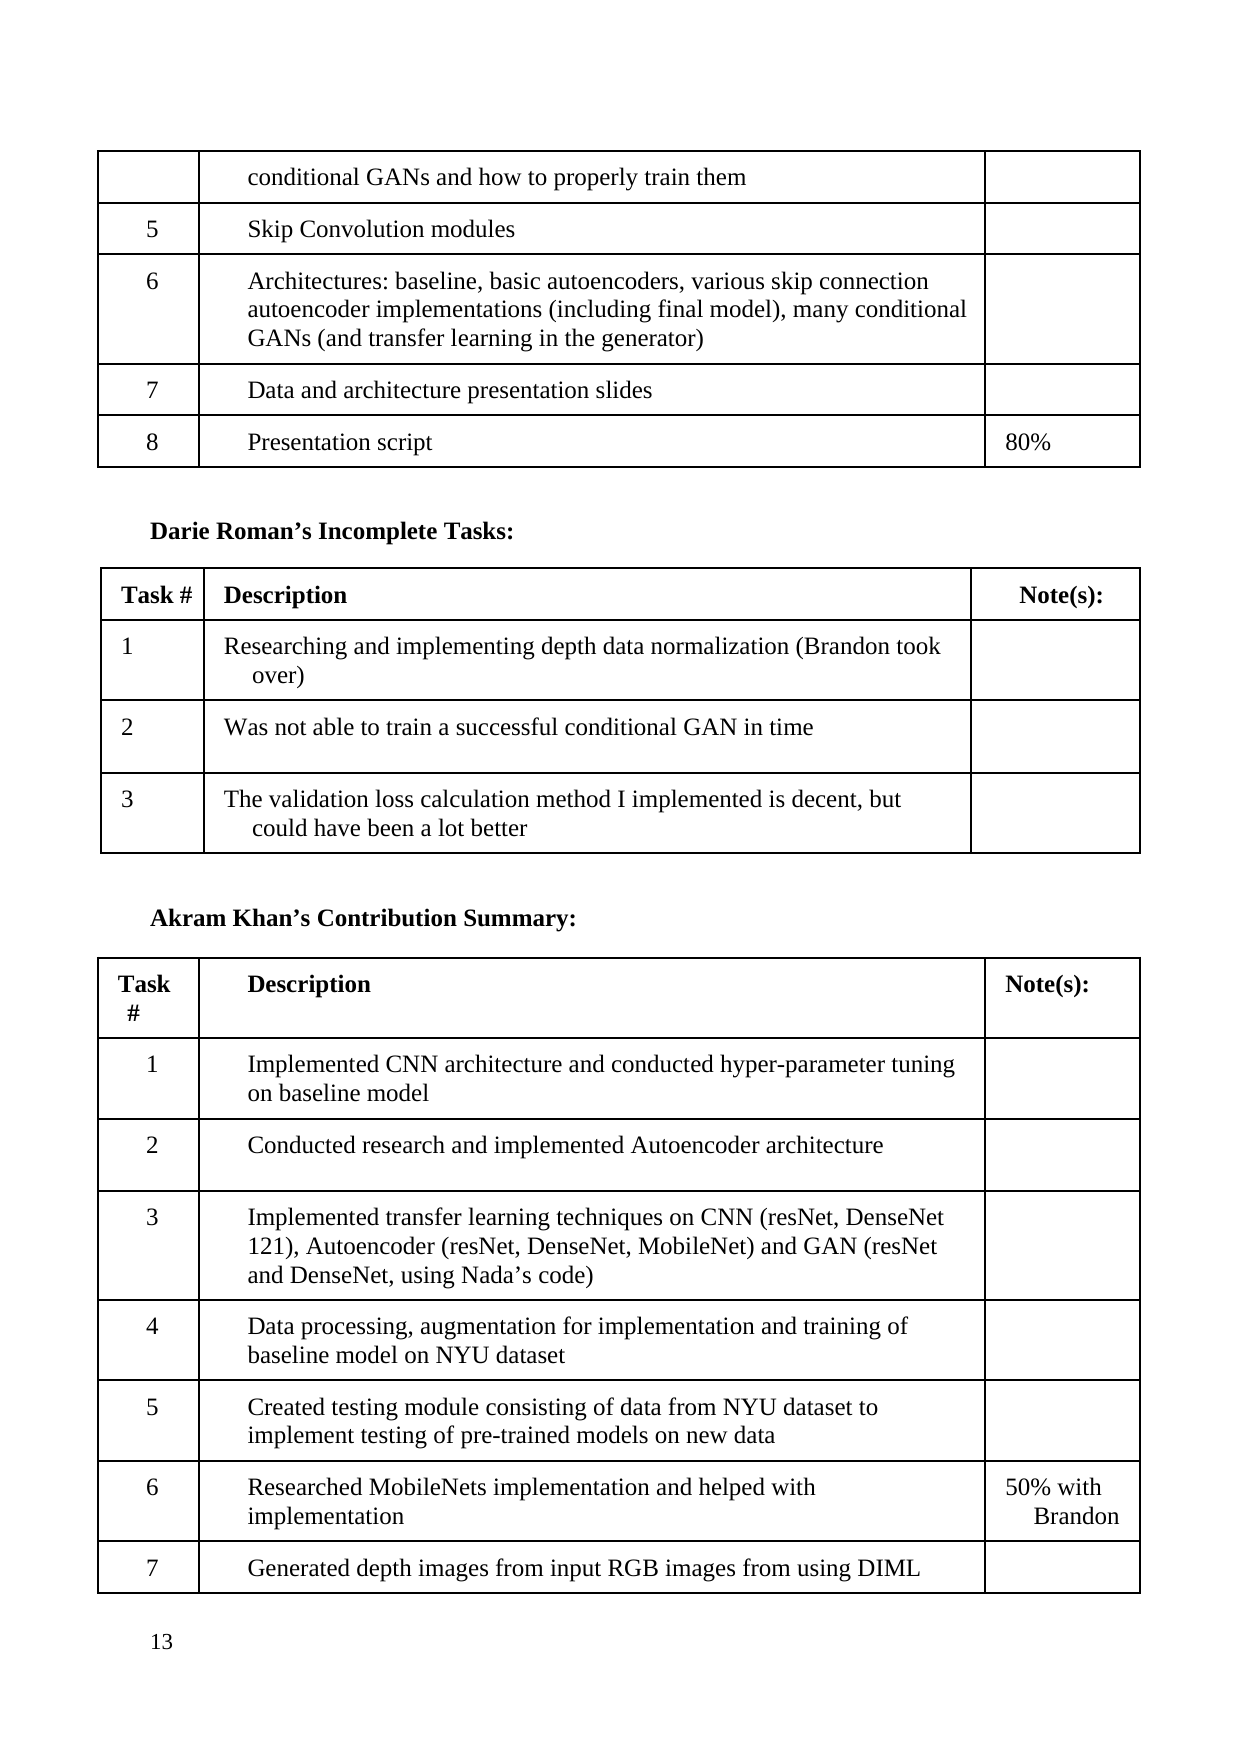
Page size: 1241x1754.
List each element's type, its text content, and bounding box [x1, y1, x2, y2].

table_cell Data and architecture presentation slides [200, 365, 984, 414]
table_cell Researched MobileNets implementation and helped with implementation [200, 1462, 984, 1540]
table_cell 2 [102, 701, 203, 772]
table_cell [986, 365, 1139, 414]
table_cell 1 [99, 1039, 198, 1117]
table_cell Conducted research and implemented Autoencoder architecture [200, 1120, 984, 1190]
table_cell 7 [99, 1542, 198, 1592]
table_cell 5 [99, 1381, 198, 1460]
table_cell 6 [99, 1462, 198, 1540]
table_cell [972, 621, 1139, 699]
table_cell 50% with Brandon [986, 1462, 1139, 1540]
table_header Note(s): [986, 959, 1139, 1037]
table_cell [986, 1301, 1139, 1379]
table_cell 8 [99, 416, 198, 466]
table_cell [986, 255, 1139, 362]
table_cell 3 [102, 774, 203, 852]
table_cell [986, 1381, 1139, 1460]
table_cell Skip Convolution modules [200, 204, 984, 253]
table_cell Created testing module consisting of data from NYU dataset to implement testing of pre-trained models on new data [200, 1381, 984, 1460]
table_cell [986, 204, 1139, 253]
table_cell 3 [99, 1192, 198, 1299]
table_cell 6 [99, 255, 198, 362]
table_cell 4 [99, 1301, 198, 1379]
table_header Note(s): [972, 569, 1139, 619]
table_header Task # [102, 569, 203, 619]
table_cell [986, 152, 1139, 202]
table_cell Implemented transfer learning techniques on CNN (resNet, DenseNet 121), Autoencoder (resNet, DenseNet, MobileNet) and GAN (resNet and DenseNet, using Nada’s code) [200, 1192, 984, 1299]
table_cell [200, 152, 984, 202]
table_header Description [200, 959, 984, 1037]
table_cell The validation loss calculation method I implemented is decent, but could have been a lot better [205, 774, 970, 852]
table_cell Researching and implementing depth data normalization (Brandon took over) [205, 621, 970, 699]
table_cell 7 [99, 365, 198, 414]
table_cell [972, 774, 1139, 852]
table_cell Was not able to train a successful conditional GAN in time [205, 701, 970, 772]
table_header Task # [99, 959, 198, 1037]
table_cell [200, 1542, 984, 1592]
table_header Description [205, 569, 970, 619]
table_cell 4 [99, 152, 198, 202]
table_cell [986, 1039, 1139, 1117]
table_cell [986, 1542, 1139, 1592]
table_cell 5 [99, 204, 198, 253]
text Darie Roman’s Incomplete Tasks: [150, 516, 1090, 545]
table_cell [972, 701, 1139, 772]
table_cell 1 [102, 621, 203, 699]
table_cell Presentation script [200, 416, 984, 466]
table_cell 2 [99, 1120, 198, 1190]
text Akram Khan’s Contribution Summary: [150, 903, 1090, 931]
table_cell Implemented CNN architecture and conducted hyper-parameter tuning on baseline model [200, 1039, 984, 1117]
table_cell Data processing, augmentation for implementation and training of baseline model on NYU dataset [200, 1301, 984, 1379]
table_cell 80% [986, 416, 1139, 466]
table_cell Architectures: baseline, basic autoencoders, various skip connection autoencoder implementations (including final model), many conditional GANs (and transfer learning in the generator) [200, 255, 984, 362]
table_cell [986, 1120, 1139, 1190]
table_cell [986, 1192, 1139, 1299]
